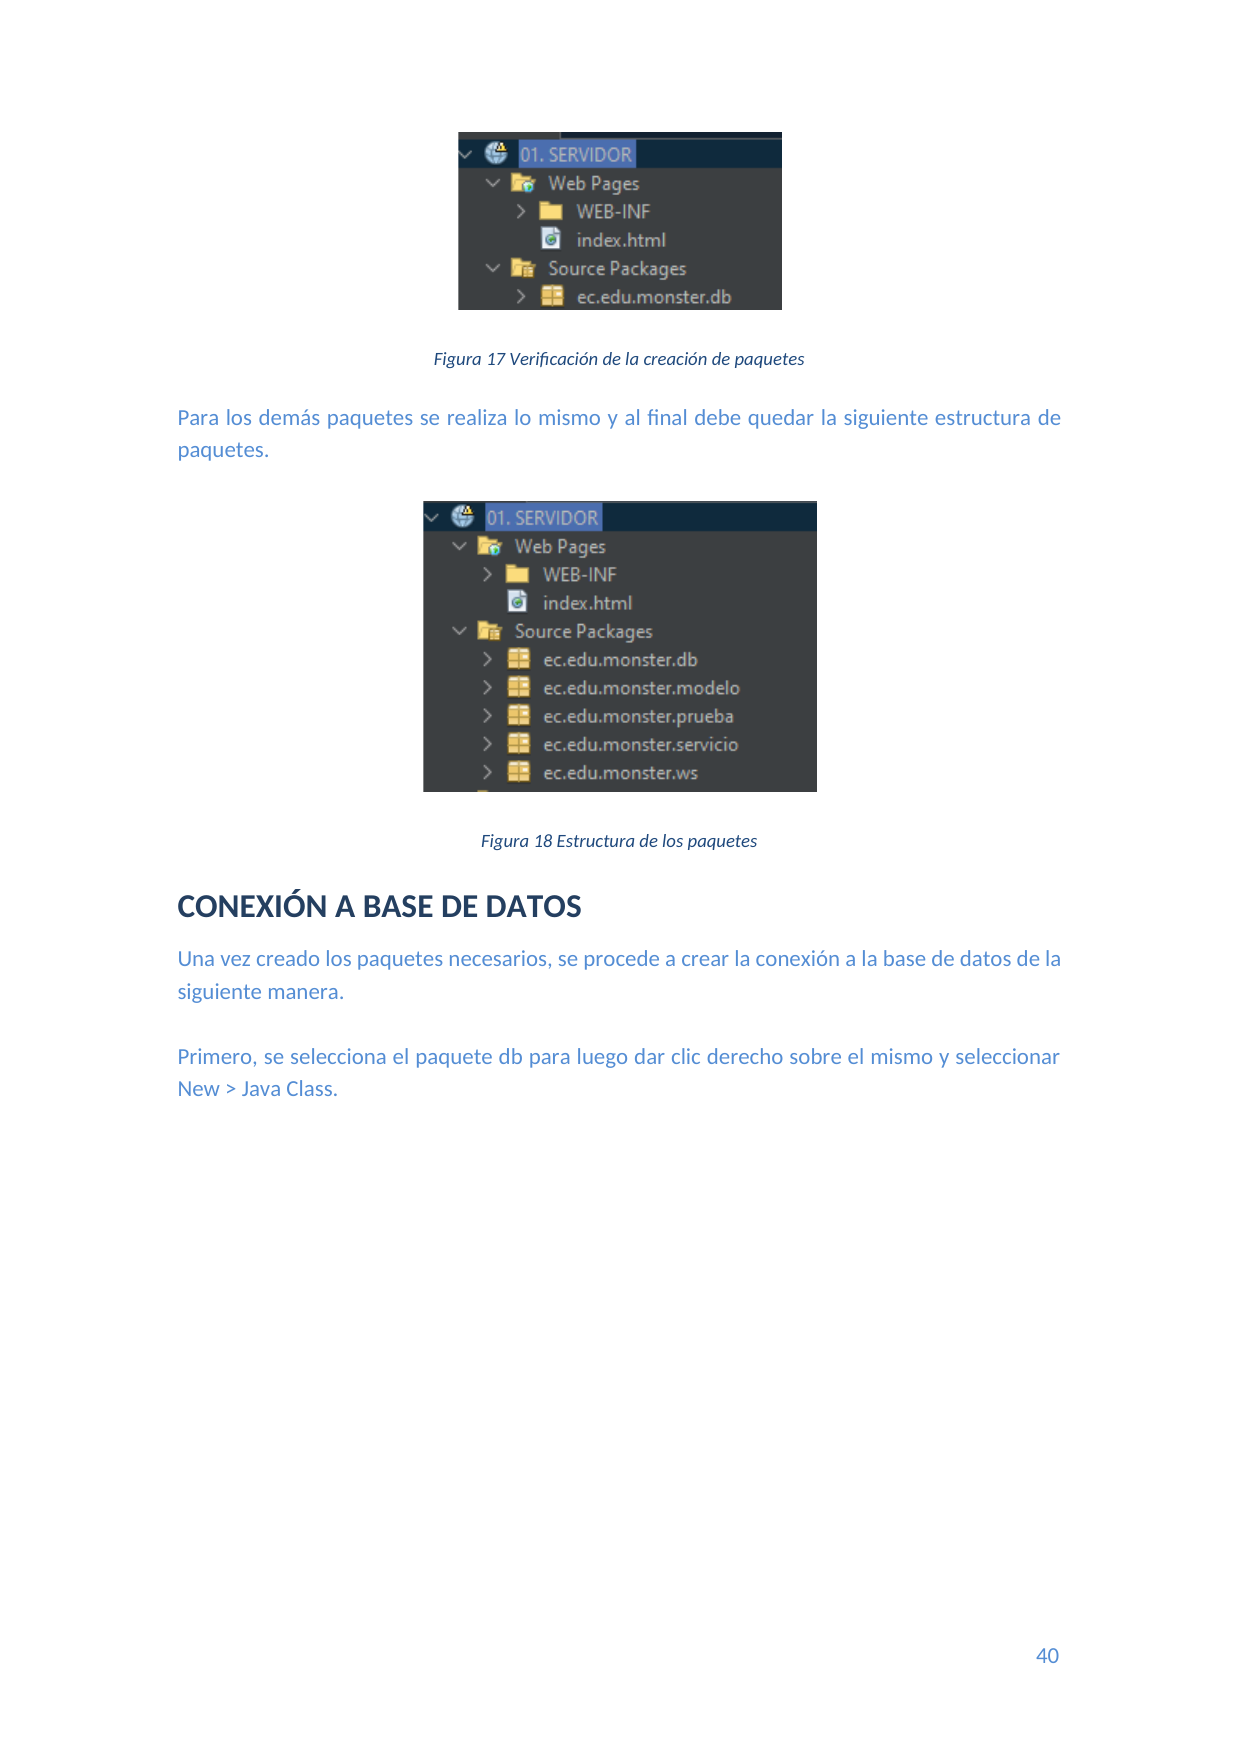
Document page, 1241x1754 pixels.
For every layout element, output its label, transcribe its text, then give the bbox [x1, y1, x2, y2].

text Figura 17 Verificación de la creación de paquetes [177, 347, 1063, 370]
text Para los demás paquetes se realiza lo mismo y al final debe quedar la siguiente estructura de paquetes. [177, 403, 1063, 463]
subtitle CONEXIÓN A BASE DE DATOS [177, 885, 1063, 926]
text Figura 18 Estructura de los paquetes [177, 829, 1063, 852]
text Primero, se selecciona el paquete db para luego dar clic derecho sobre el mismo y seleccionar New > Java Class. [177, 1042, 1063, 1102]
picture [423, 501, 817, 792]
picture [458, 132, 782, 310]
text Una vez creado los paquetes necesarios, se procede a crear la conexión a la base de datos de la siguiente manera. [177, 944, 1063, 1005]
